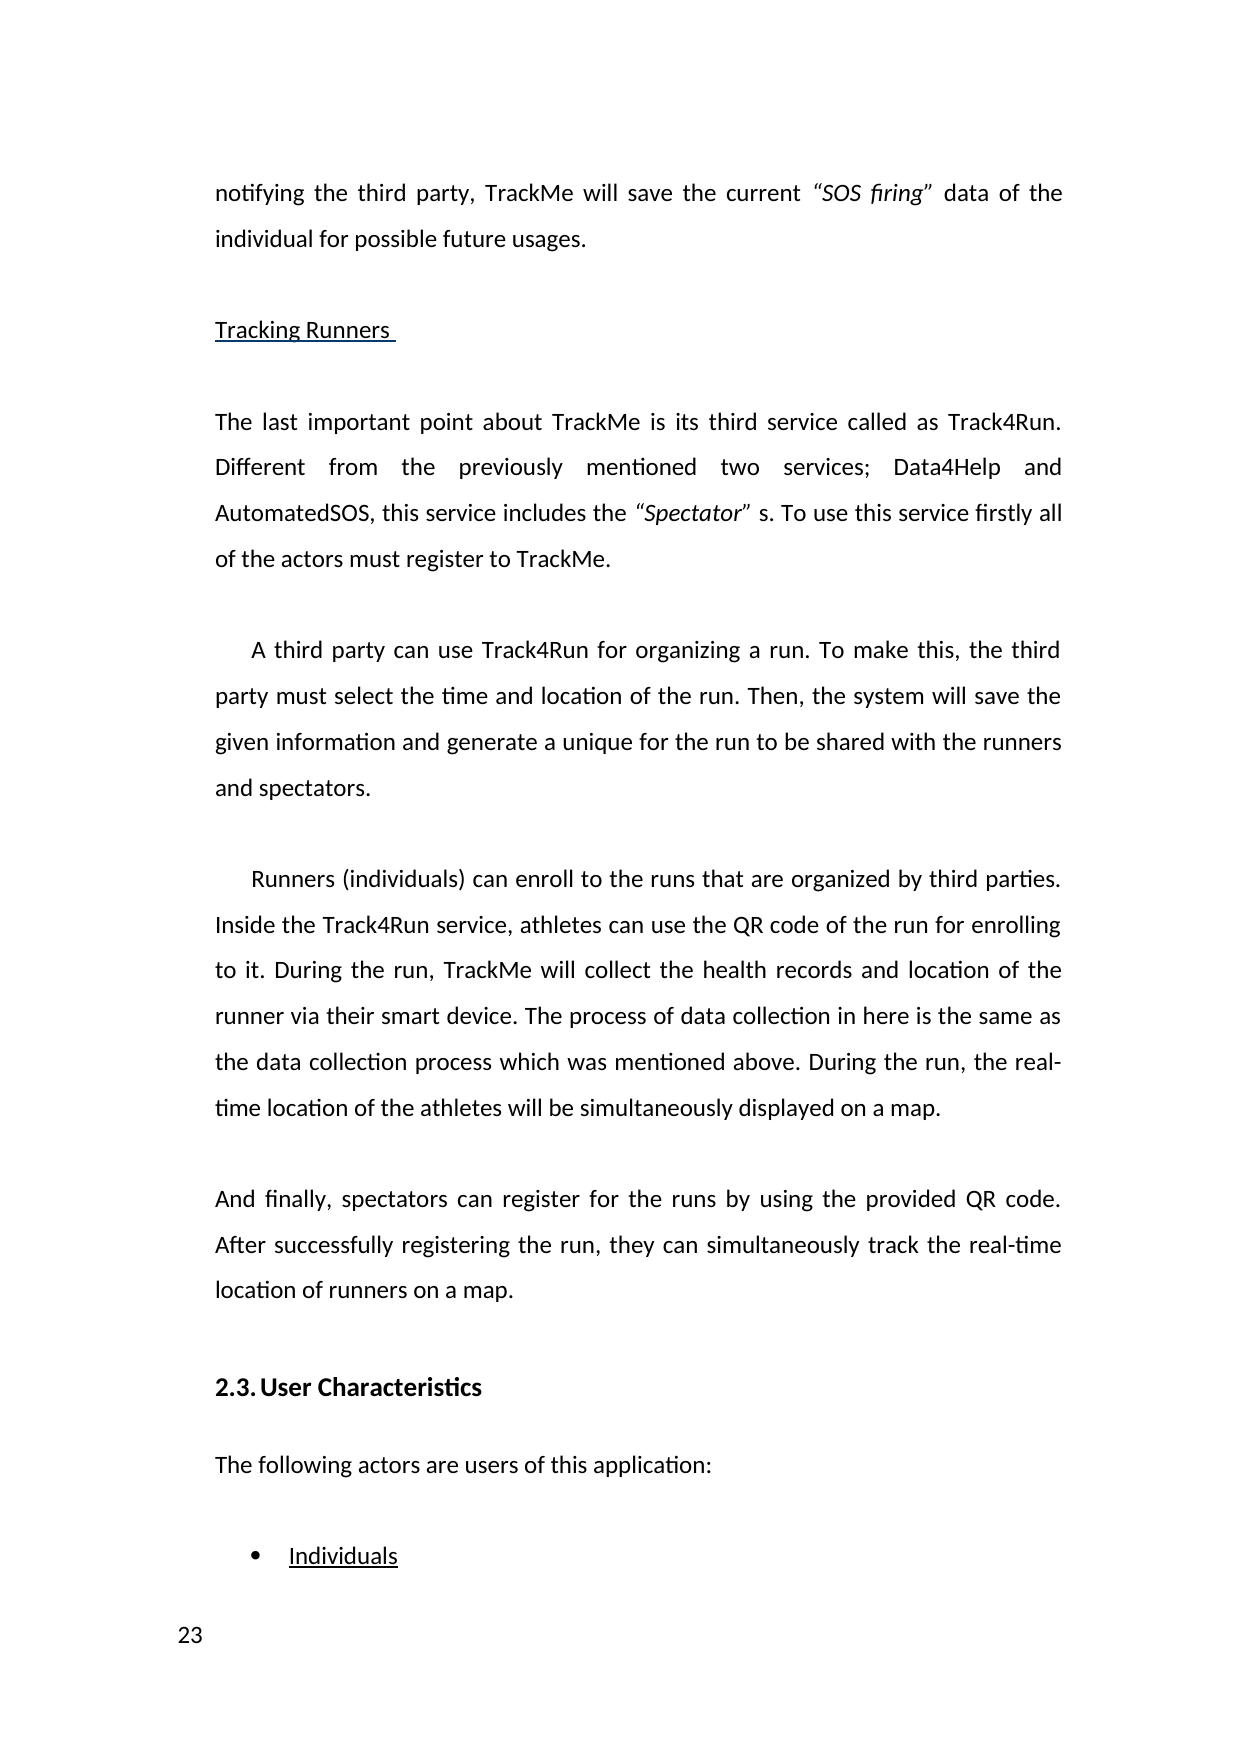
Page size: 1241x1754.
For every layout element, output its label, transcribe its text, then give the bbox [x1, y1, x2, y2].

text The last important point about TrackMe is its third service called as Track4Run. Different from the previously mentioned two services; Data4Help and AutomatedSOS, this service includes the “Spectator” s. To use this service firstly all of the actors must register to TrackMe. [215, 406, 1063, 573]
text A third party can use Track4Run for organizing a run. To make this, the third party must select the time and location of the run. Then, the system will save the given information and generate a unique for the run to be shared with the runners and spectators. [215, 634, 1063, 802]
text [215, 177, 1063, 253]
subtitle User Characteristics [215, 1370, 1063, 1403]
text And finally, spectators can register for the runs by using the provided QR code. After successfully registering the run, they can simultaneously track the real-time location of runners on a map. [215, 1183, 1063, 1305]
text Runners (individuals) can enroll to the runs that are organized by third parties. Inside the Track4Run service, athletes can use the QR code of the run for enrolling to it. During the run, TrackMe will collect the health records and location of the runner via their smart device. The process of data collection in here is the same as the data collection process which was mentioned above. During the run, the real-time location of the athletes will be simultaneously displayed on a map. [215, 863, 1063, 1122]
text The following actors are users of this application: [177, 1449, 1063, 1479]
text Tracking Runners [177, 314, 1063, 345]
list Individuals [251, 1541, 1063, 1571]
